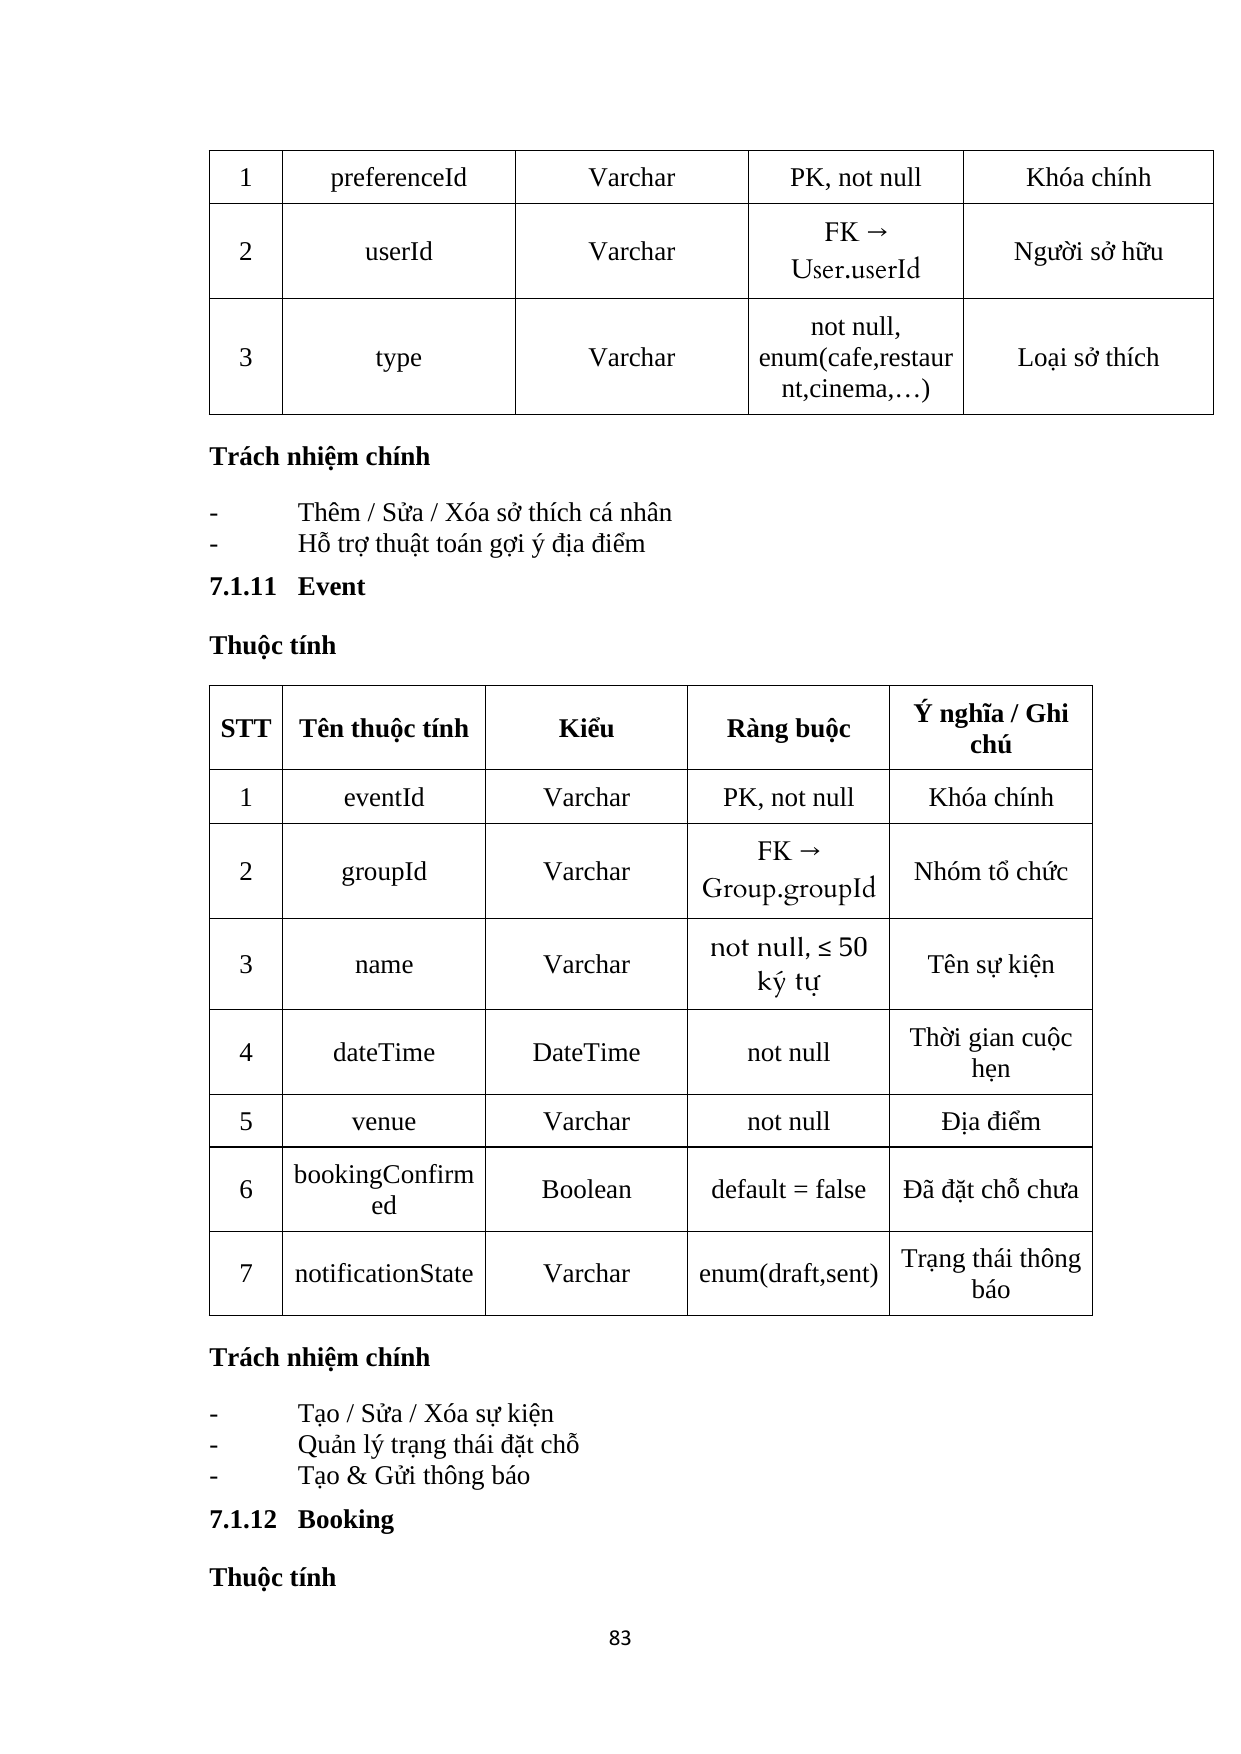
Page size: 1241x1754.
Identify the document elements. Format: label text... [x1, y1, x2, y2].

list Hỗ trợ thuật toán gợi ý địa điểm [150, 527, 1090, 558]
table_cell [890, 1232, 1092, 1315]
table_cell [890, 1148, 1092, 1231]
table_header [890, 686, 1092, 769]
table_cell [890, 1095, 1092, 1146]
table_cell Varchar [516, 151, 748, 203]
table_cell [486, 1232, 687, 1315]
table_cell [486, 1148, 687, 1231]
text Trách nhiệm chính [150, 439, 1090, 471]
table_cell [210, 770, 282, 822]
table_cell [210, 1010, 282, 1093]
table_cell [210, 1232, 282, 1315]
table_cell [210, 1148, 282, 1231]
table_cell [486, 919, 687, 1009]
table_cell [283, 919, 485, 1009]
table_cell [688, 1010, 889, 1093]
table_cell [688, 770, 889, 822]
table_cell preferenceId [283, 151, 515, 203]
list Quản lý trạng thái đặt chỗ [150, 1428, 1090, 1459]
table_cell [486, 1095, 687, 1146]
list Tạo & Gửi thông báo [150, 1459, 1090, 1490]
subtitle Booking [150, 1503, 1090, 1534]
table_cell Varchar [516, 299, 748, 413]
text Trách nhiệm chính [150, 1341, 1090, 1372]
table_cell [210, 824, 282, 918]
table_cell FK → User.userId [749, 204, 963, 298]
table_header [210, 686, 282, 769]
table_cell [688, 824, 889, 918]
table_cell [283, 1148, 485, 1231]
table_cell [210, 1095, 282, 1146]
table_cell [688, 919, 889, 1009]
list Tạo / Sửa / Xóa sự kiện [150, 1397, 1090, 1428]
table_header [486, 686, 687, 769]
table_cell Khóa chính [964, 151, 1213, 203]
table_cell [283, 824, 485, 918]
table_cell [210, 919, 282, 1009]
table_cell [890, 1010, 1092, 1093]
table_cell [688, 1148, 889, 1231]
table_cell not null, enum(cafe,restaur nt,cinema,…) [749, 299, 963, 413]
subtitle Event [150, 571, 1090, 602]
table_cell type [283, 299, 515, 413]
text Thuộc tính [150, 629, 1090, 660]
table_cell 2 [210, 204, 282, 298]
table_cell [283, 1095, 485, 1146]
list Thêm / Sửa / Xóa sở thích cá nhân [150, 496, 1090, 527]
table_cell userId [283, 204, 515, 298]
table_cell Varchar [516, 204, 748, 298]
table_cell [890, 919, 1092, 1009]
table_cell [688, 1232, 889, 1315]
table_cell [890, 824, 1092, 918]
table_cell PK, not null [749, 151, 963, 203]
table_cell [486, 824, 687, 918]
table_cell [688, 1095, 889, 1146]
table_cell Người sở hữu [964, 204, 1213, 298]
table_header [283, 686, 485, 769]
text Thuộc tính [150, 1561, 1090, 1593]
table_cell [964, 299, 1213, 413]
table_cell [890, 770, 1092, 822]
table_cell 1 [210, 151, 282, 203]
table_cell 3 [210, 299, 282, 413]
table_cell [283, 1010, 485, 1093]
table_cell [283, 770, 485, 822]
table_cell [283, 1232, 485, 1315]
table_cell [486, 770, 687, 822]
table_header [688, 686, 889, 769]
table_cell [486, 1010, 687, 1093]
